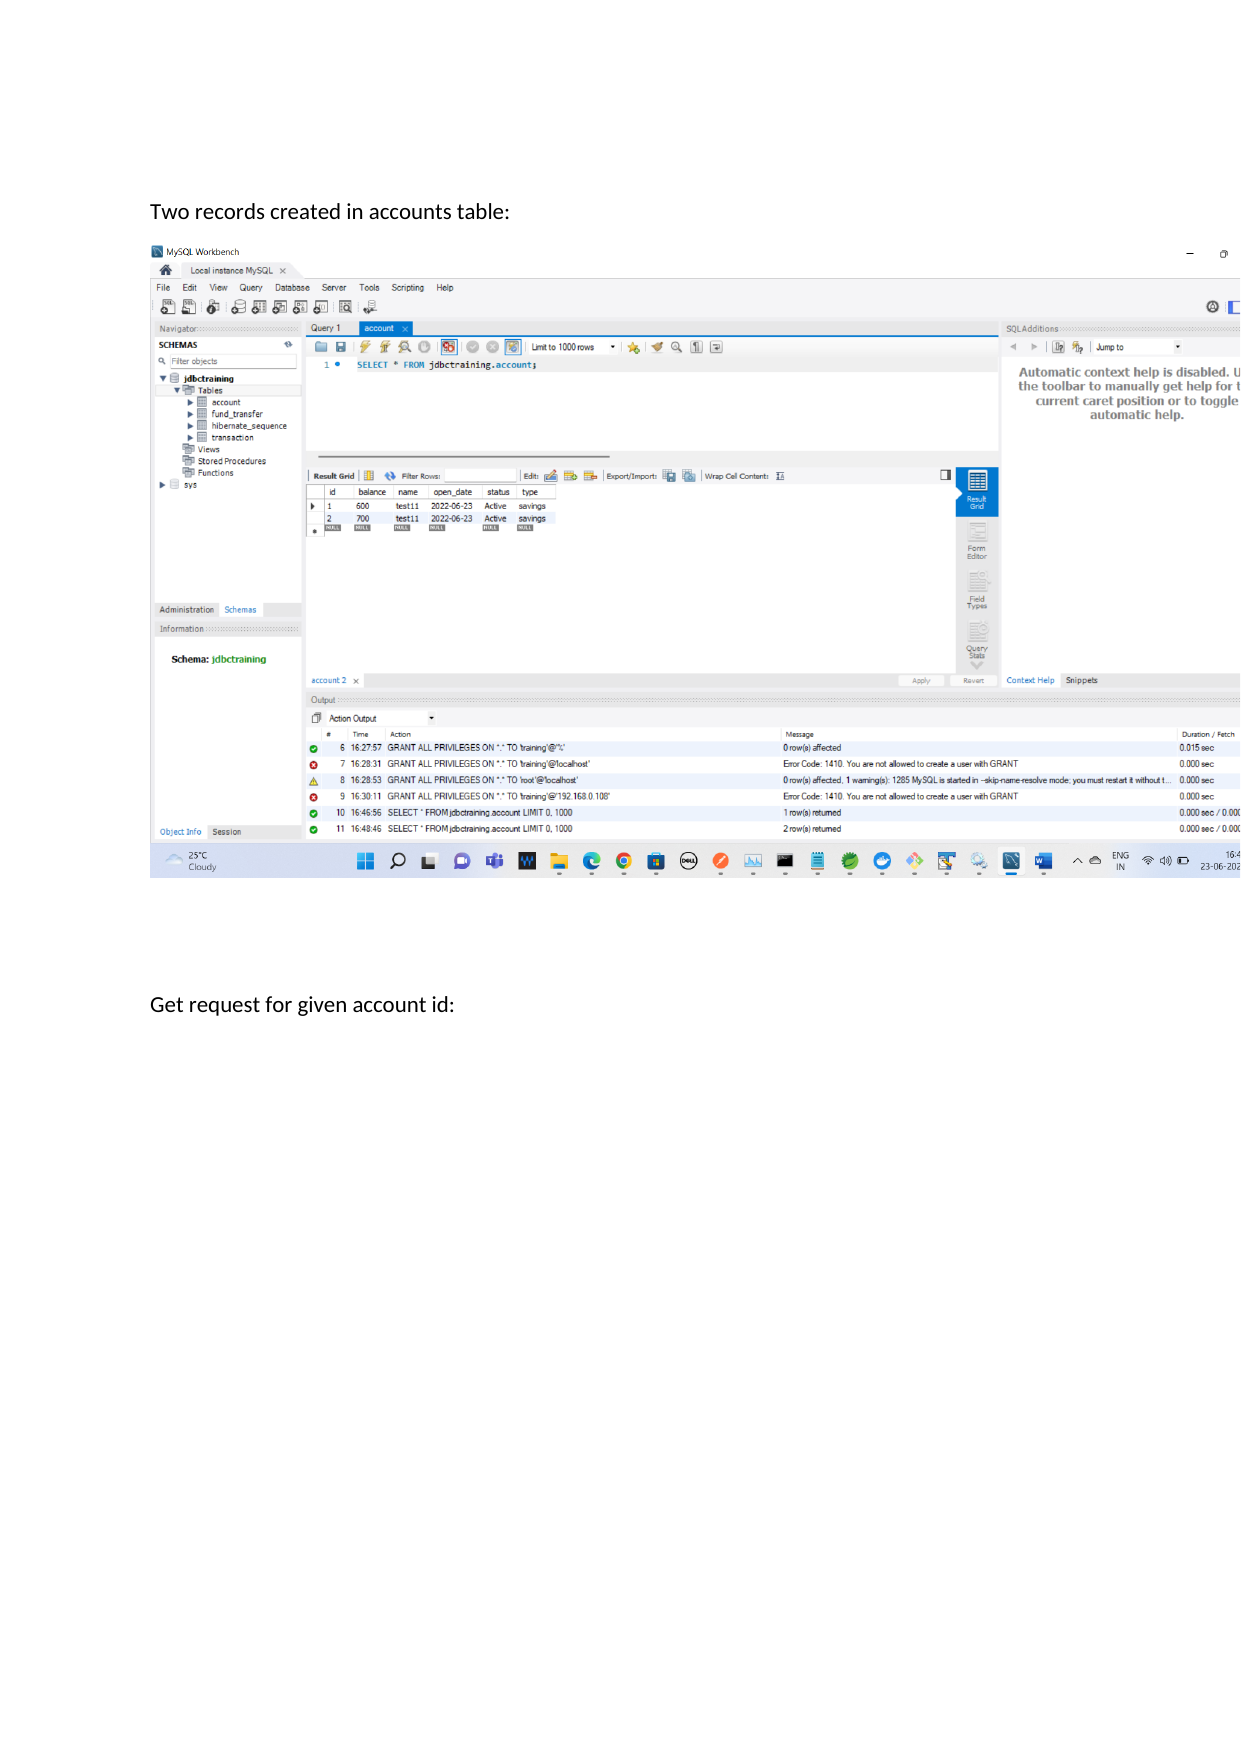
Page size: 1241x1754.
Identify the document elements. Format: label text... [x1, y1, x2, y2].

text Get request for given account id: [150, 990, 1090, 1018]
text Two records created in accounts table: [150, 197, 1090, 225]
picture [150, 243, 1241, 878]
